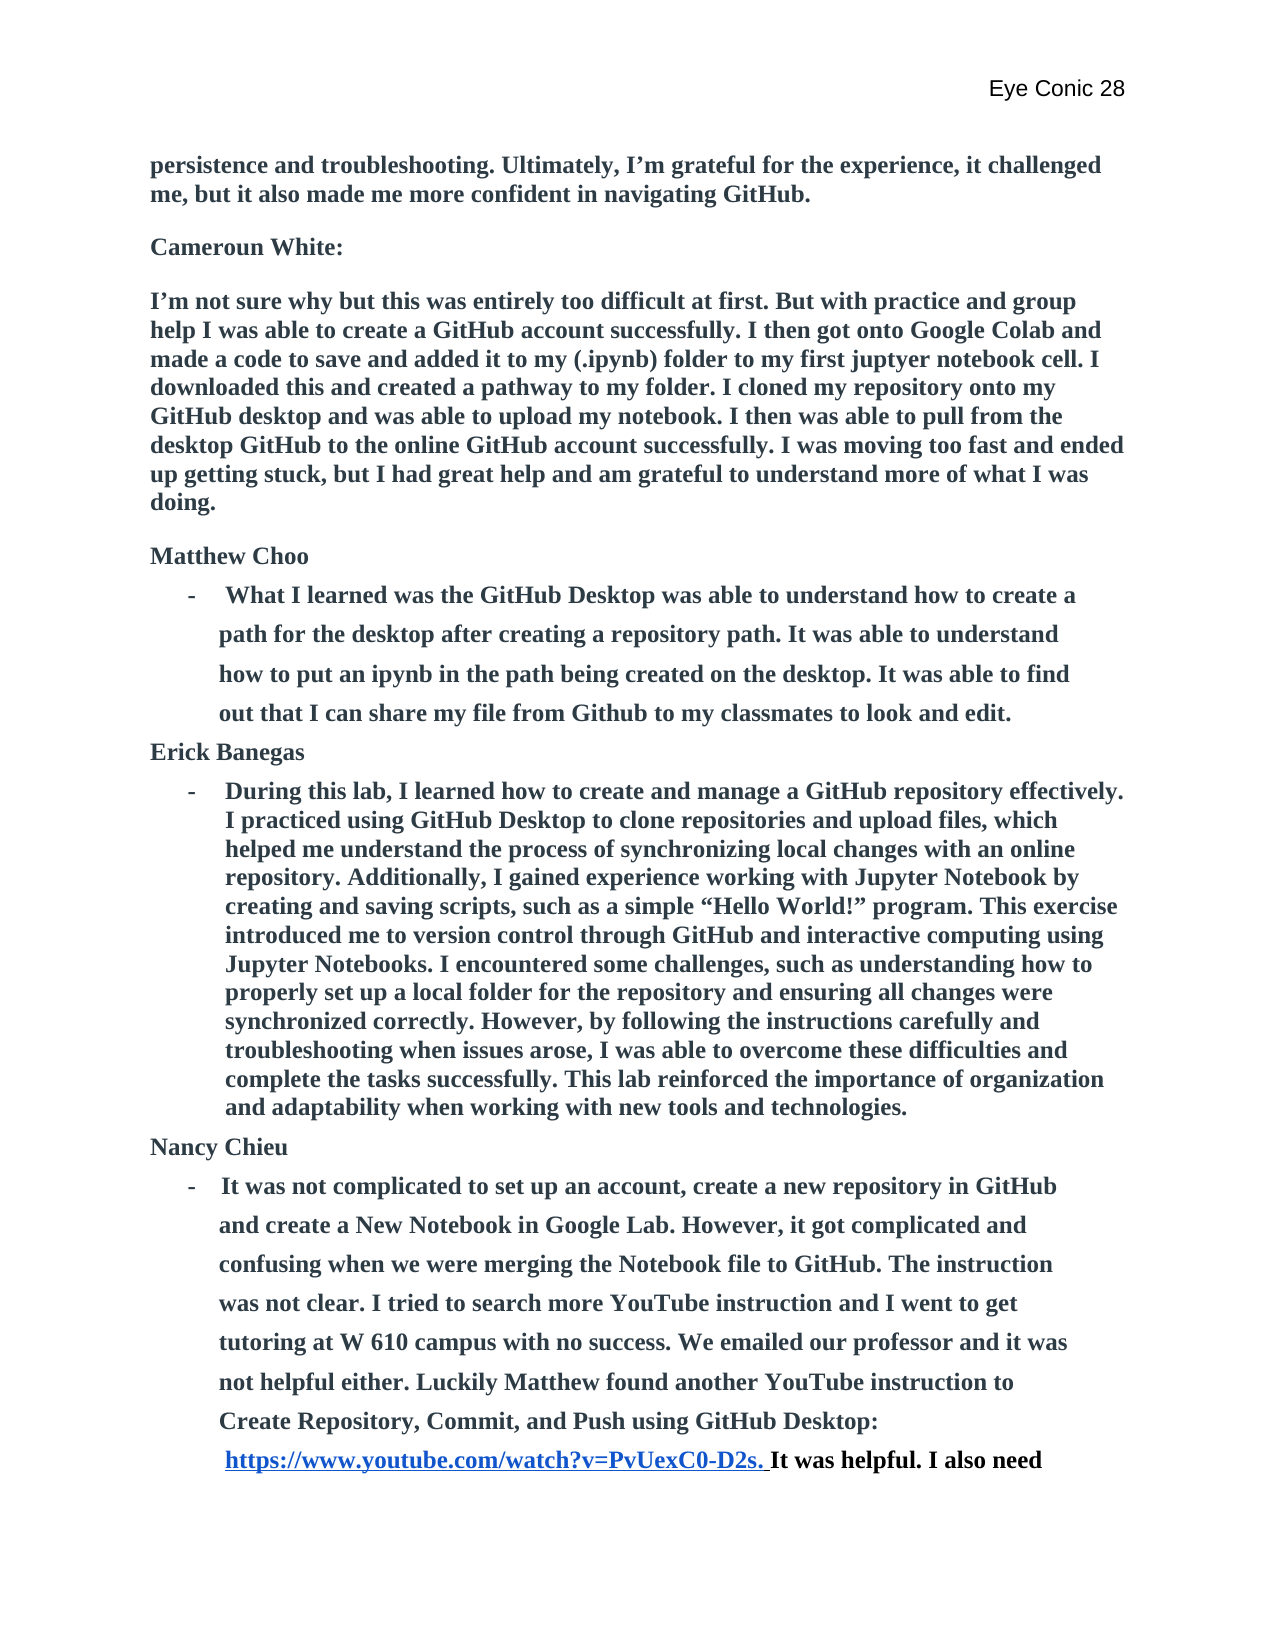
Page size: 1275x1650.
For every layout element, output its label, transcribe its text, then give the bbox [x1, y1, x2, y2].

text was not clear. I tried to search more YouTube instruction and I went to get [150, 1288, 1125, 1317]
text path for the desktop after creating a repository path. It was able to understand [150, 619, 1125, 648]
text Matthew Choo [150, 541, 1125, 570]
list During this lab, I learned how to create and manage a GitHub repository effectively. I practiced using GitHub Desktop to clone repositories and upload files, which helped me understand the process of synchronizing local changes with an online repository. Additionally, I gained experience working with Jupyter Notebook by creating and saving scripts, such as a simple “Hello World!” program. This exercise introduced me to version control through GitHub and interactive computing using Jupyter Notebooks. I encountered some challenges, such as understanding how to properly set up a local folder for the repository and ensuring all changes were synchronized correctly. However, by following the instructions carefully and troubleshooting when issues arose, I was able to overcome these difficulties and complete the tasks successfully. This lab reinforced the importance of organization and adaptability when working with new tools and technologies. [187, 776, 1125, 1121]
text Create Repository, Commit, and Push using GitHub Desktop: [150, 1406, 1125, 1434]
text - It was not complicated to set up an account, create a new repository in GitHub [150, 1171, 1125, 1199]
text Erick Banegas [150, 737, 1125, 766]
text out that I can share my file from Github to my classmates to look and edit. [150, 698, 1125, 727]
text confusing when we were merging the Notebook file to GitHub. The instruction [150, 1249, 1125, 1278]
text tutoring at W 610 campus with no success. We emailed our professor and it was [150, 1327, 1125, 1356]
list What I learned was the GitHub Desktop was able to understand how to create a [187, 580, 1125, 609]
text Nancy Chieu [150, 1132, 1125, 1160]
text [150, 150, 1125, 207]
text I’m not sure why but this was entirely too difficult at first. But with practice and group help I was able to create a GitHub account successfully. I then got onto Google Colab and made a code to save and added it to my (.ipynb) folder to my first juptyer notebook cell. I downloaded this and created a pathway to my folder. I cloned my repository onto my GitHub desktop and was able to upload my notebook. I then was able to pull from the desktop GitHub to the online GitHub account successfully. I was moving too fast and ended up getting stuck, but I had great help and am grateful to understand more of what I was doing. [150, 286, 1125, 516]
text how to put an ipynb in the path being created on the desktop. It was able to find [150, 659, 1125, 687]
text https://www.youtube.com/watch?v=PvUexC0-D2s. It was helpful. I also need [150, 1445, 1125, 1474]
text not helpful either. Luckily Matthew found another YouTube instruction to [150, 1367, 1125, 1395]
text and create a New Notebook in Google Lab. However, it got complicated and [150, 1210, 1125, 1239]
text Cameroun White: [150, 232, 1125, 261]
